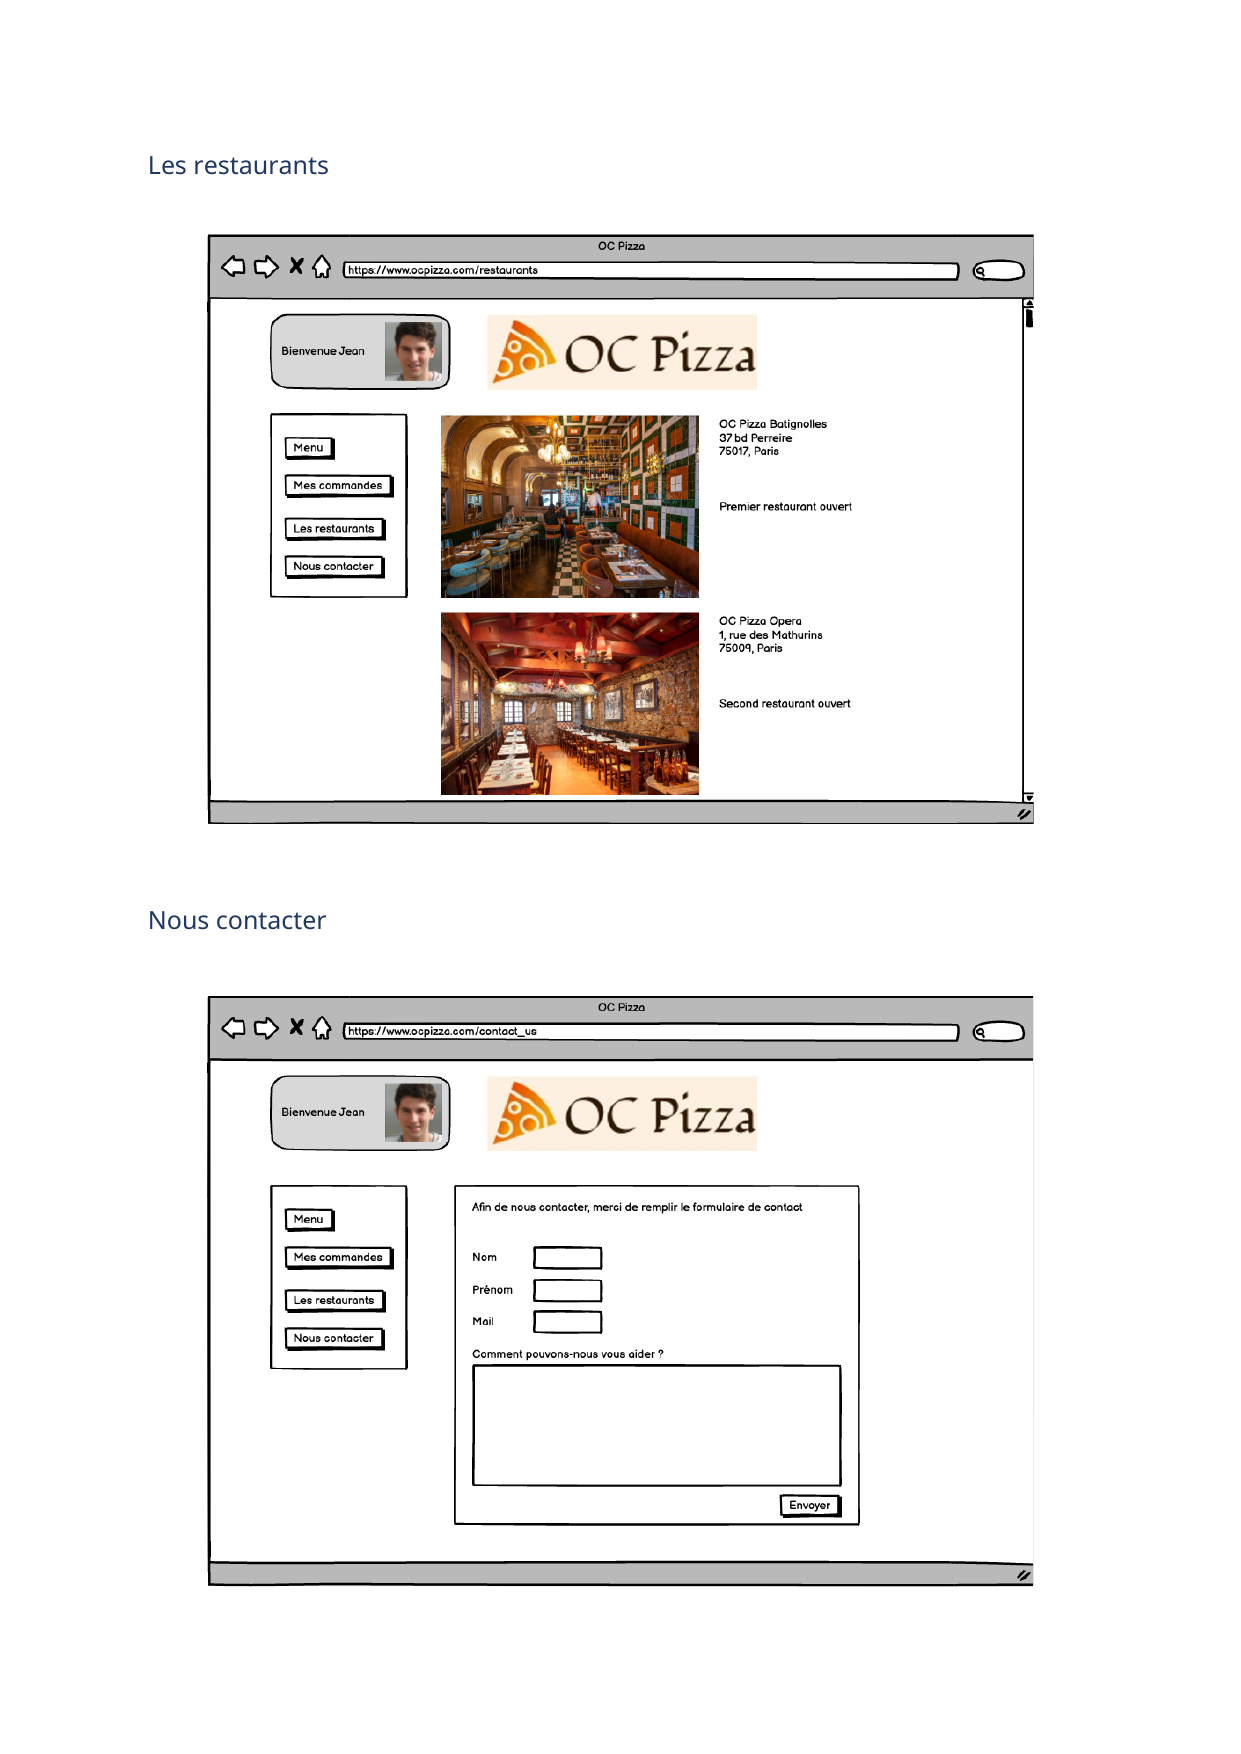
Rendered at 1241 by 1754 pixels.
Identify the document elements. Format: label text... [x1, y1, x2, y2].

picture [207, 996, 1034, 1587]
picture [206, 233, 1034, 824]
subtitle Nous contacter [148, 903, 1093, 937]
subtitle Les restaurants [148, 148, 1093, 182]
